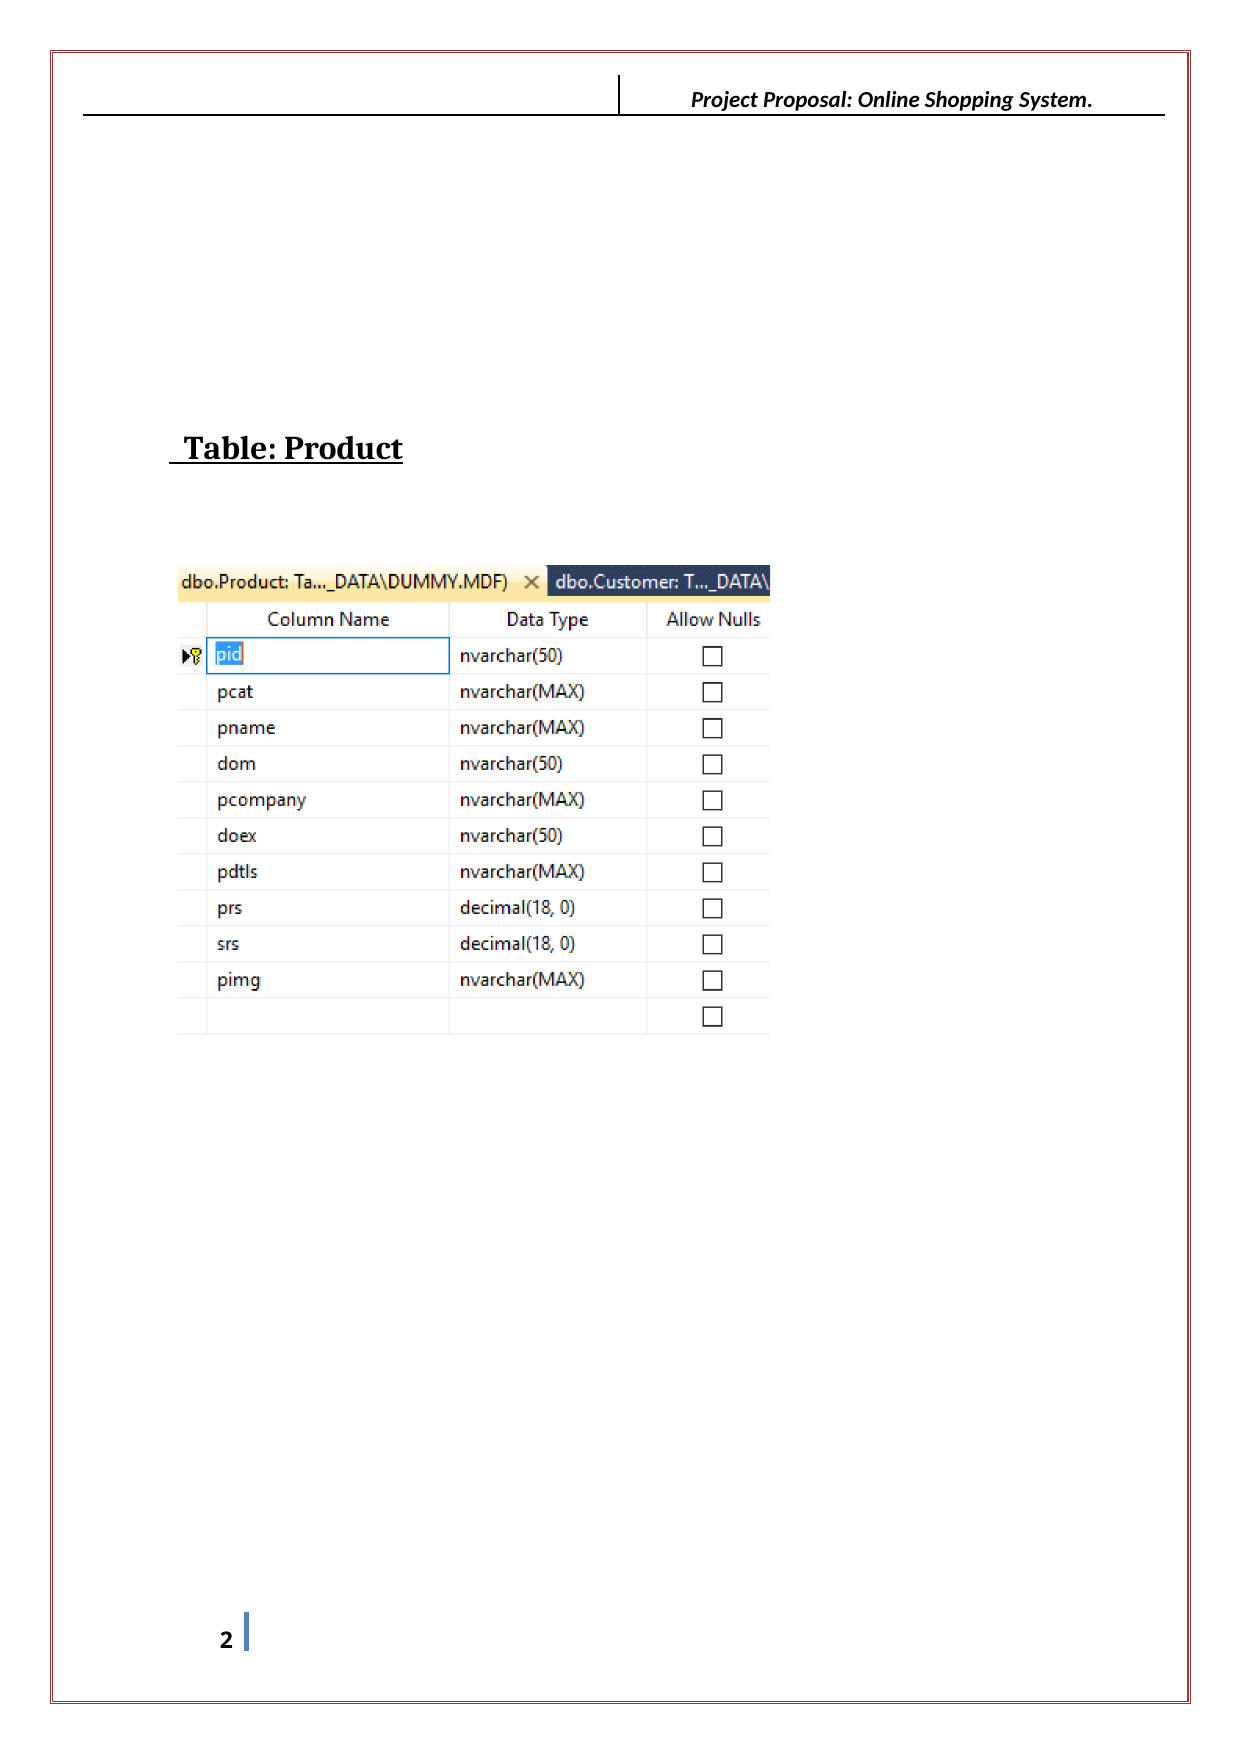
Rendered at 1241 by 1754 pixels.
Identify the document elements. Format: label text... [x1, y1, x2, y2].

text Table: Product [169, 429, 1174, 468]
picture [177, 565, 771, 1050]
